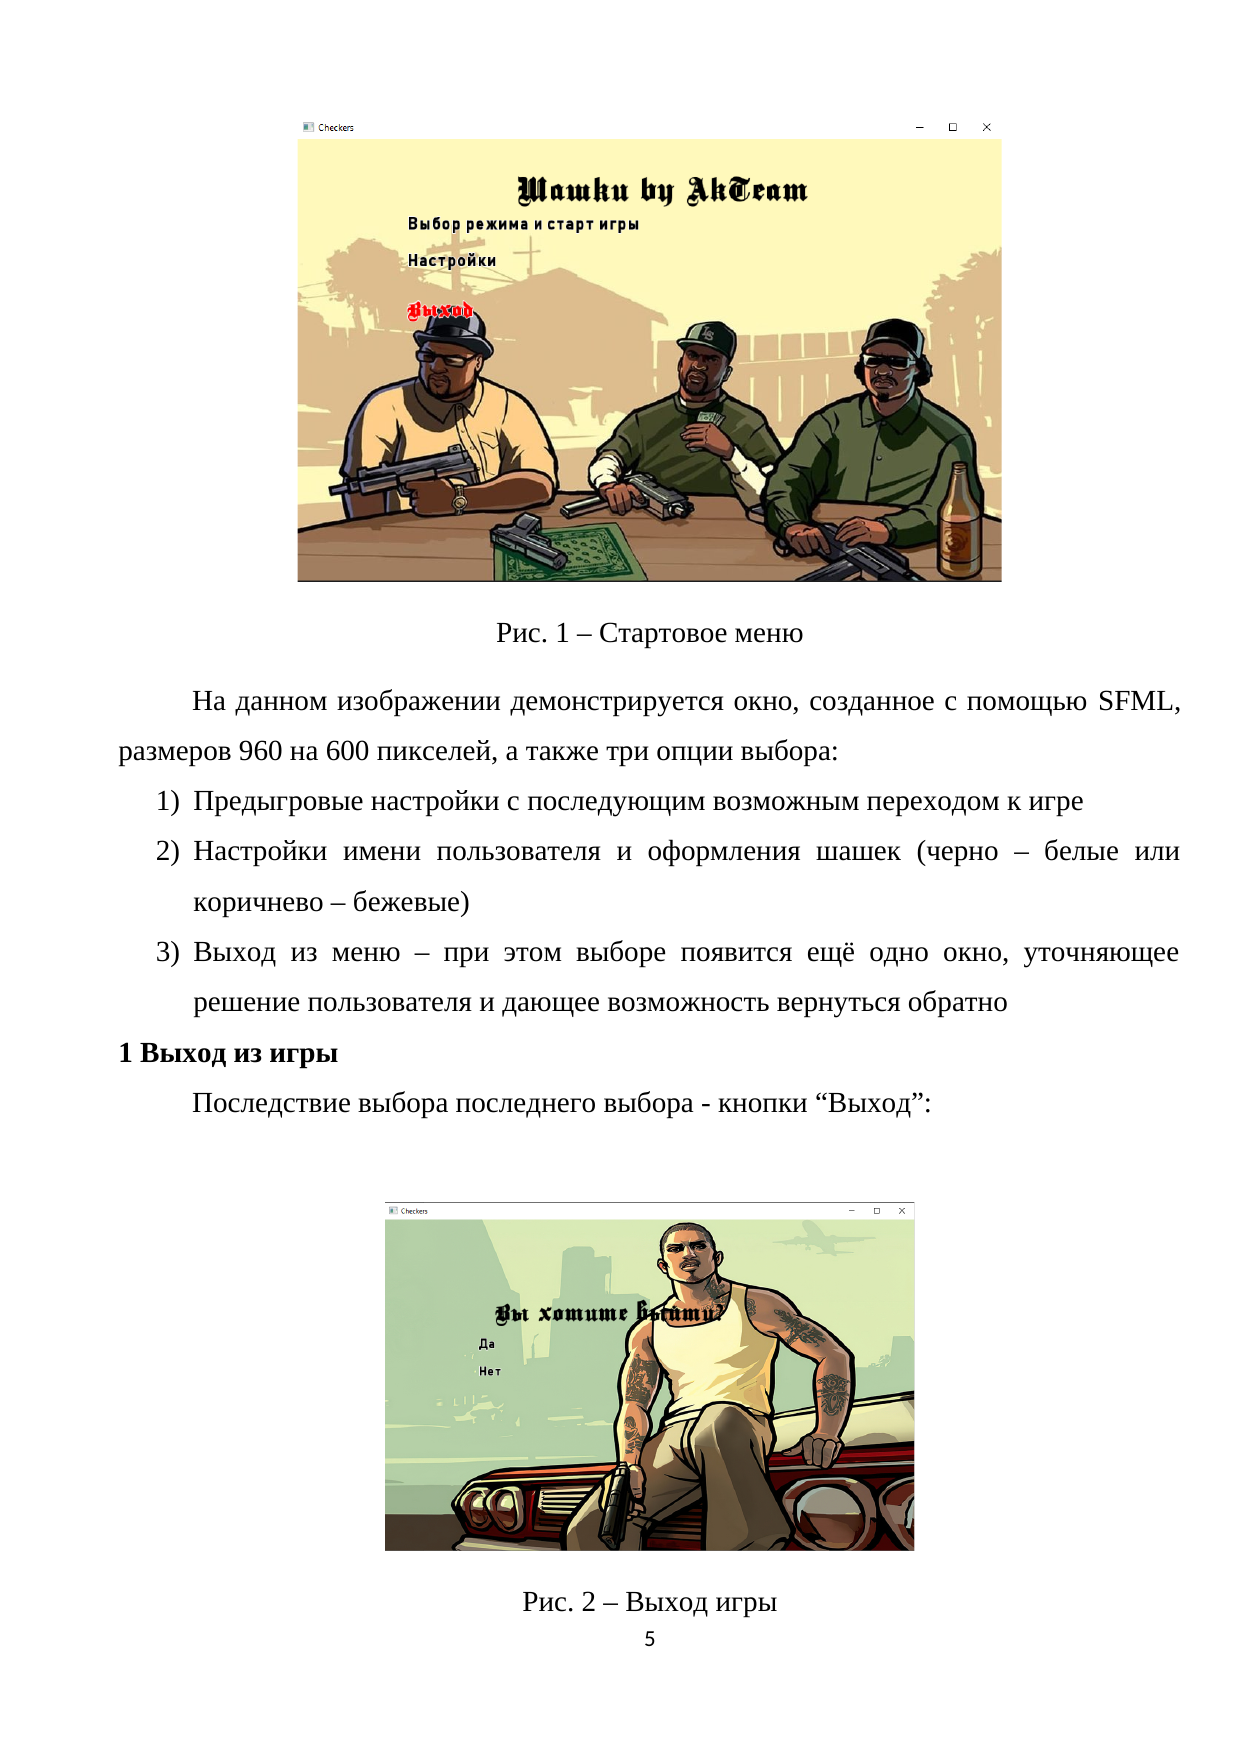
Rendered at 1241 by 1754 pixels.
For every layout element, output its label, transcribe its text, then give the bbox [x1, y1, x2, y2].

picture [297, 118, 1002, 582]
text Рис. 2 – Выход игры [118, 1584, 1181, 1617]
text На данном изображении демонстрируется окно, созданное с помощью SFML, размеров 960 на 600 пикселей, а также три опции выбора: [118, 683, 1181, 766]
list Предыгровые настройки с последующим возможным переходом к игре [156, 783, 1181, 817]
text Рис. 1 – Стартовое меню [118, 616, 1181, 649]
list Выход из меню – при этом выборе появится ещё одно окно, уточняющее решение пользователя и дающее возможность вернуться обратно [156, 934, 1181, 1018]
text Последствие выбора последнего выбора - кнопки “Выход”: [118, 1085, 1181, 1119]
text 1 Выход из игры [118, 1035, 1181, 1068]
picture [385, 1202, 915, 1551]
list Настройки имени пользователя и оформления шашек (черно – белые или коричнево – бежевые) [156, 833, 1181, 917]
